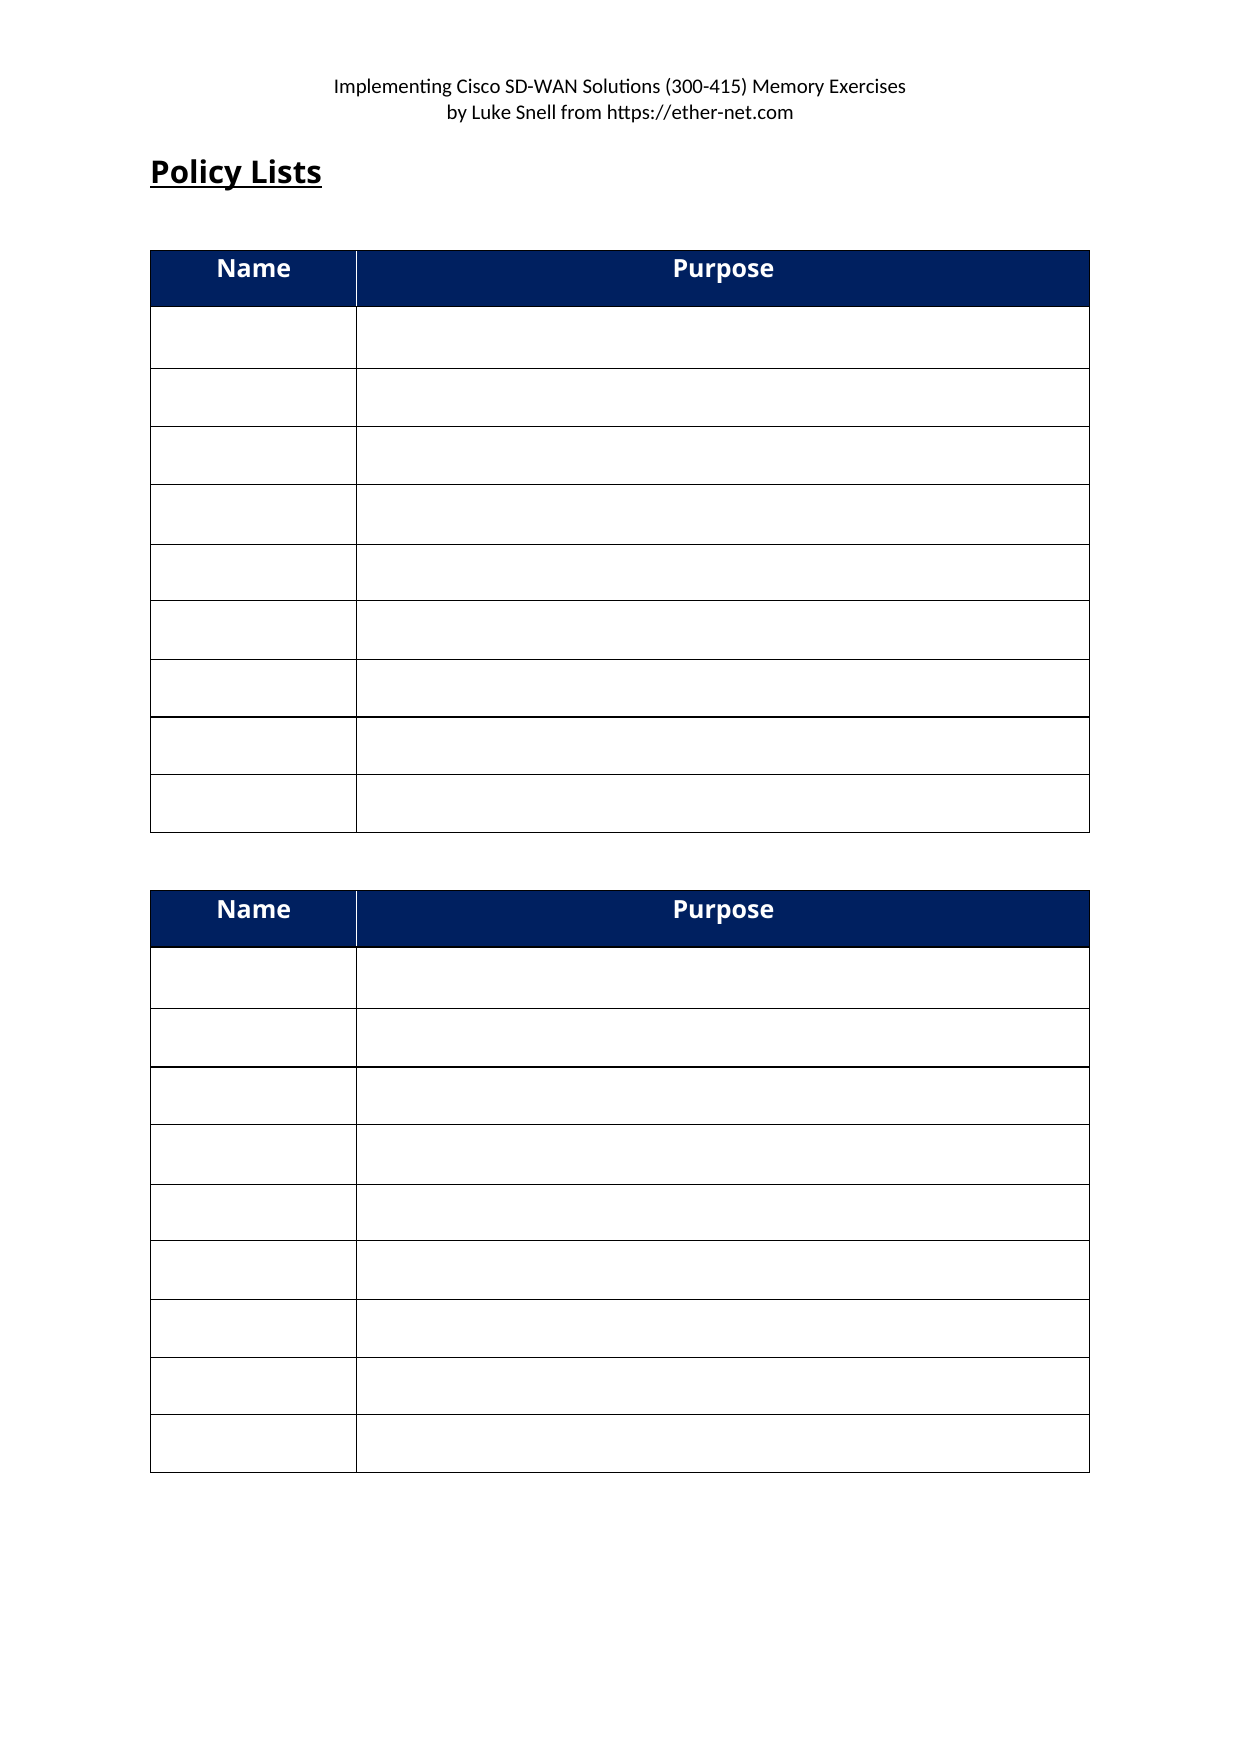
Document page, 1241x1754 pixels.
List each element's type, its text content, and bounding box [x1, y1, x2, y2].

table_header Name [151, 891, 356, 946]
table_cell [151, 718, 356, 774]
table_cell [151, 1415, 356, 1472]
table_cell [357, 601, 1089, 658]
table_cell [151, 1009, 356, 1066]
table_cell [151, 775, 356, 832]
table_cell [357, 307, 1089, 368]
table_cell [151, 1358, 356, 1414]
table_cell [357, 948, 1089, 1008]
text Policy Lists [150, 150, 1090, 193]
table_cell [357, 545, 1089, 600]
table_cell [151, 1125, 356, 1184]
table_cell [357, 660, 1089, 716]
table_cell [357, 369, 1089, 426]
table_cell [151, 427, 356, 483]
table_cell [151, 485, 356, 543]
table_cell [151, 948, 356, 1008]
table_cell [357, 1185, 1089, 1240]
table_cell [357, 485, 1089, 543]
table_cell [151, 1241, 356, 1299]
table_cell [357, 1125, 1089, 1184]
table_cell [357, 1358, 1089, 1414]
table_cell [151, 601, 356, 658]
table_cell [357, 1009, 1089, 1066]
table_header Name [151, 251, 356, 306]
table_cell [357, 1068, 1089, 1124]
table_cell [357, 775, 1089, 832]
table_header Purpose [357, 891, 1089, 946]
table_cell [151, 307, 356, 368]
table_cell [151, 369, 356, 426]
table_cell [357, 718, 1089, 774]
table_cell [357, 427, 1089, 483]
table_cell [151, 1185, 356, 1240]
table_cell [151, 545, 356, 600]
table_cell [151, 1068, 356, 1124]
table_cell [151, 660, 356, 716]
table_cell [357, 1300, 1089, 1357]
table_cell [151, 1300, 356, 1357]
table_header Purpose [357, 251, 1089, 306]
table_cell [357, 1415, 1089, 1472]
table_cell [357, 1241, 1089, 1299]
